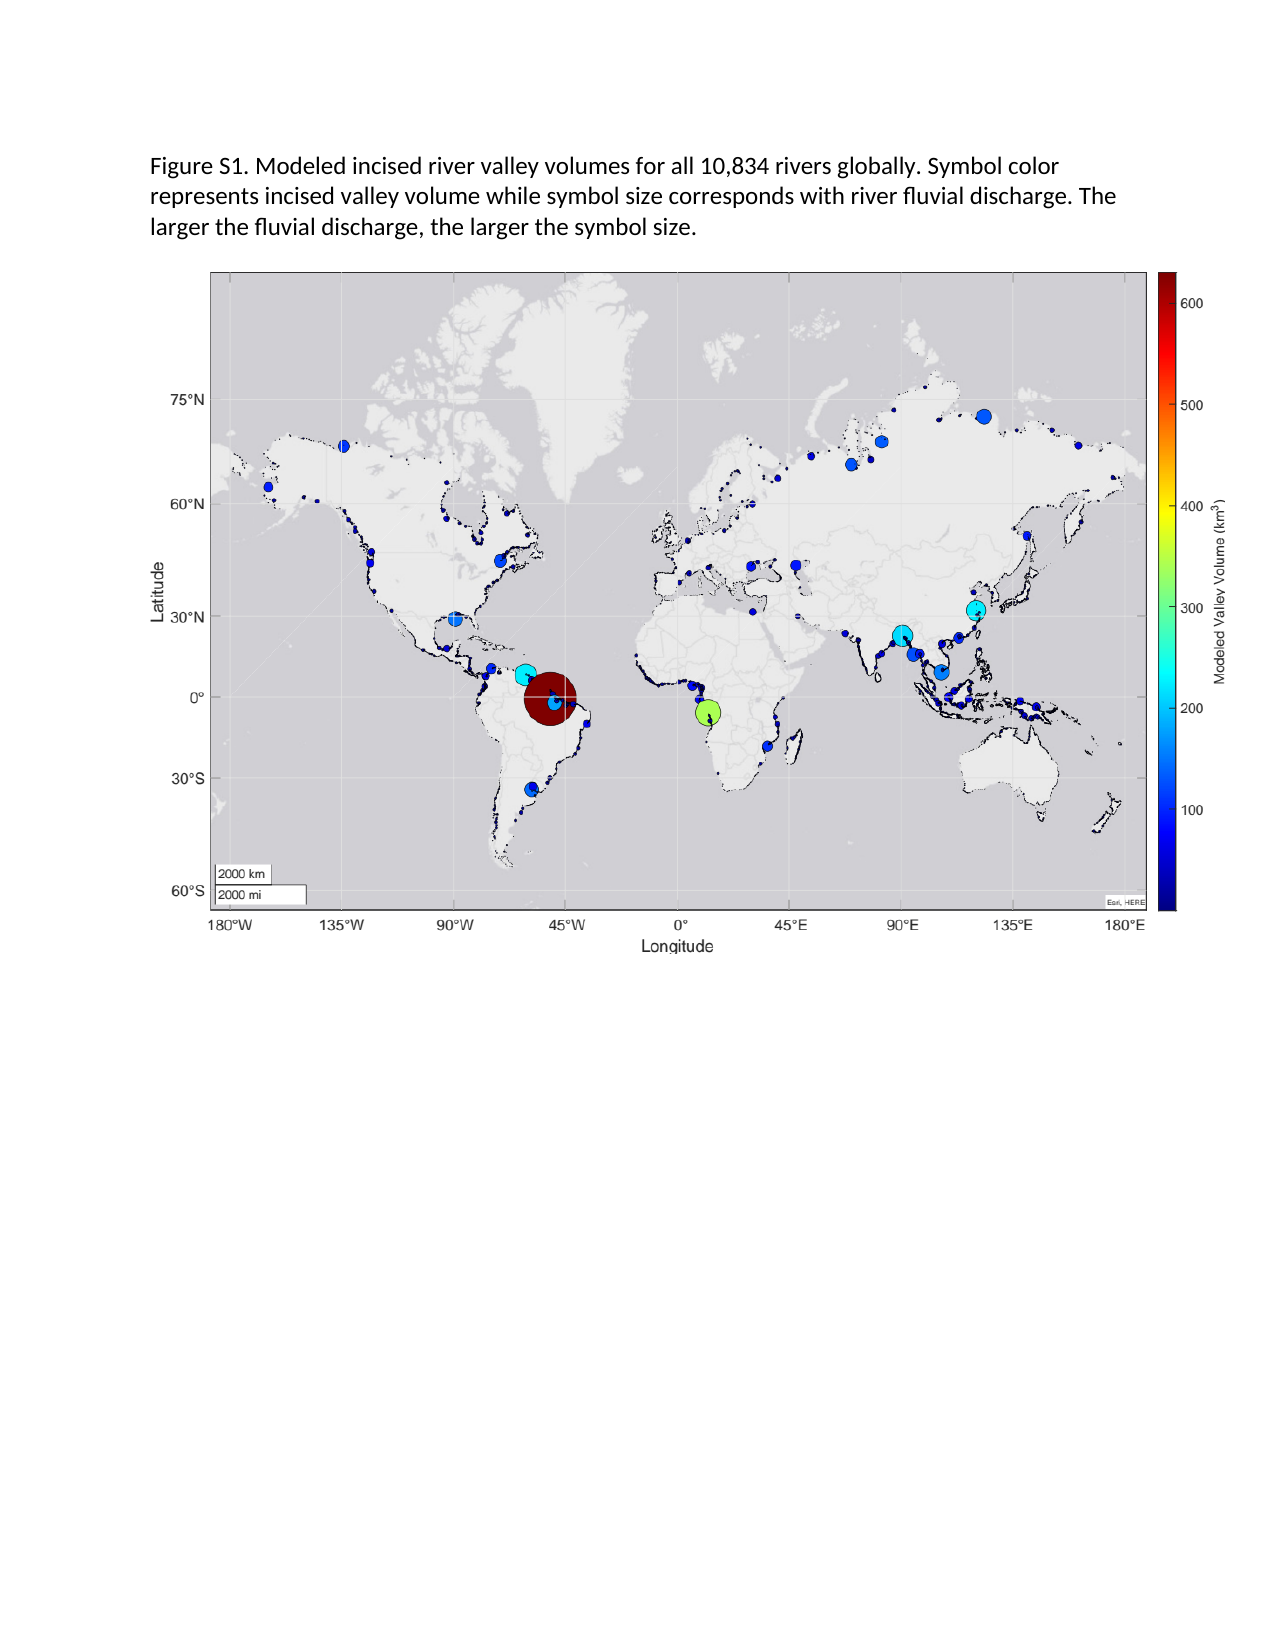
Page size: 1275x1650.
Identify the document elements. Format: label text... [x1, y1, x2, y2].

text Figure S1. Modeled incised river valley volumes for all 10,834 rivers globally. Symbol color represents incised valley volume while symbol size corresponds with river fluvial discharge. The larger the fluvial discharge, the larger the symbol size. [150, 150, 1125, 242]
